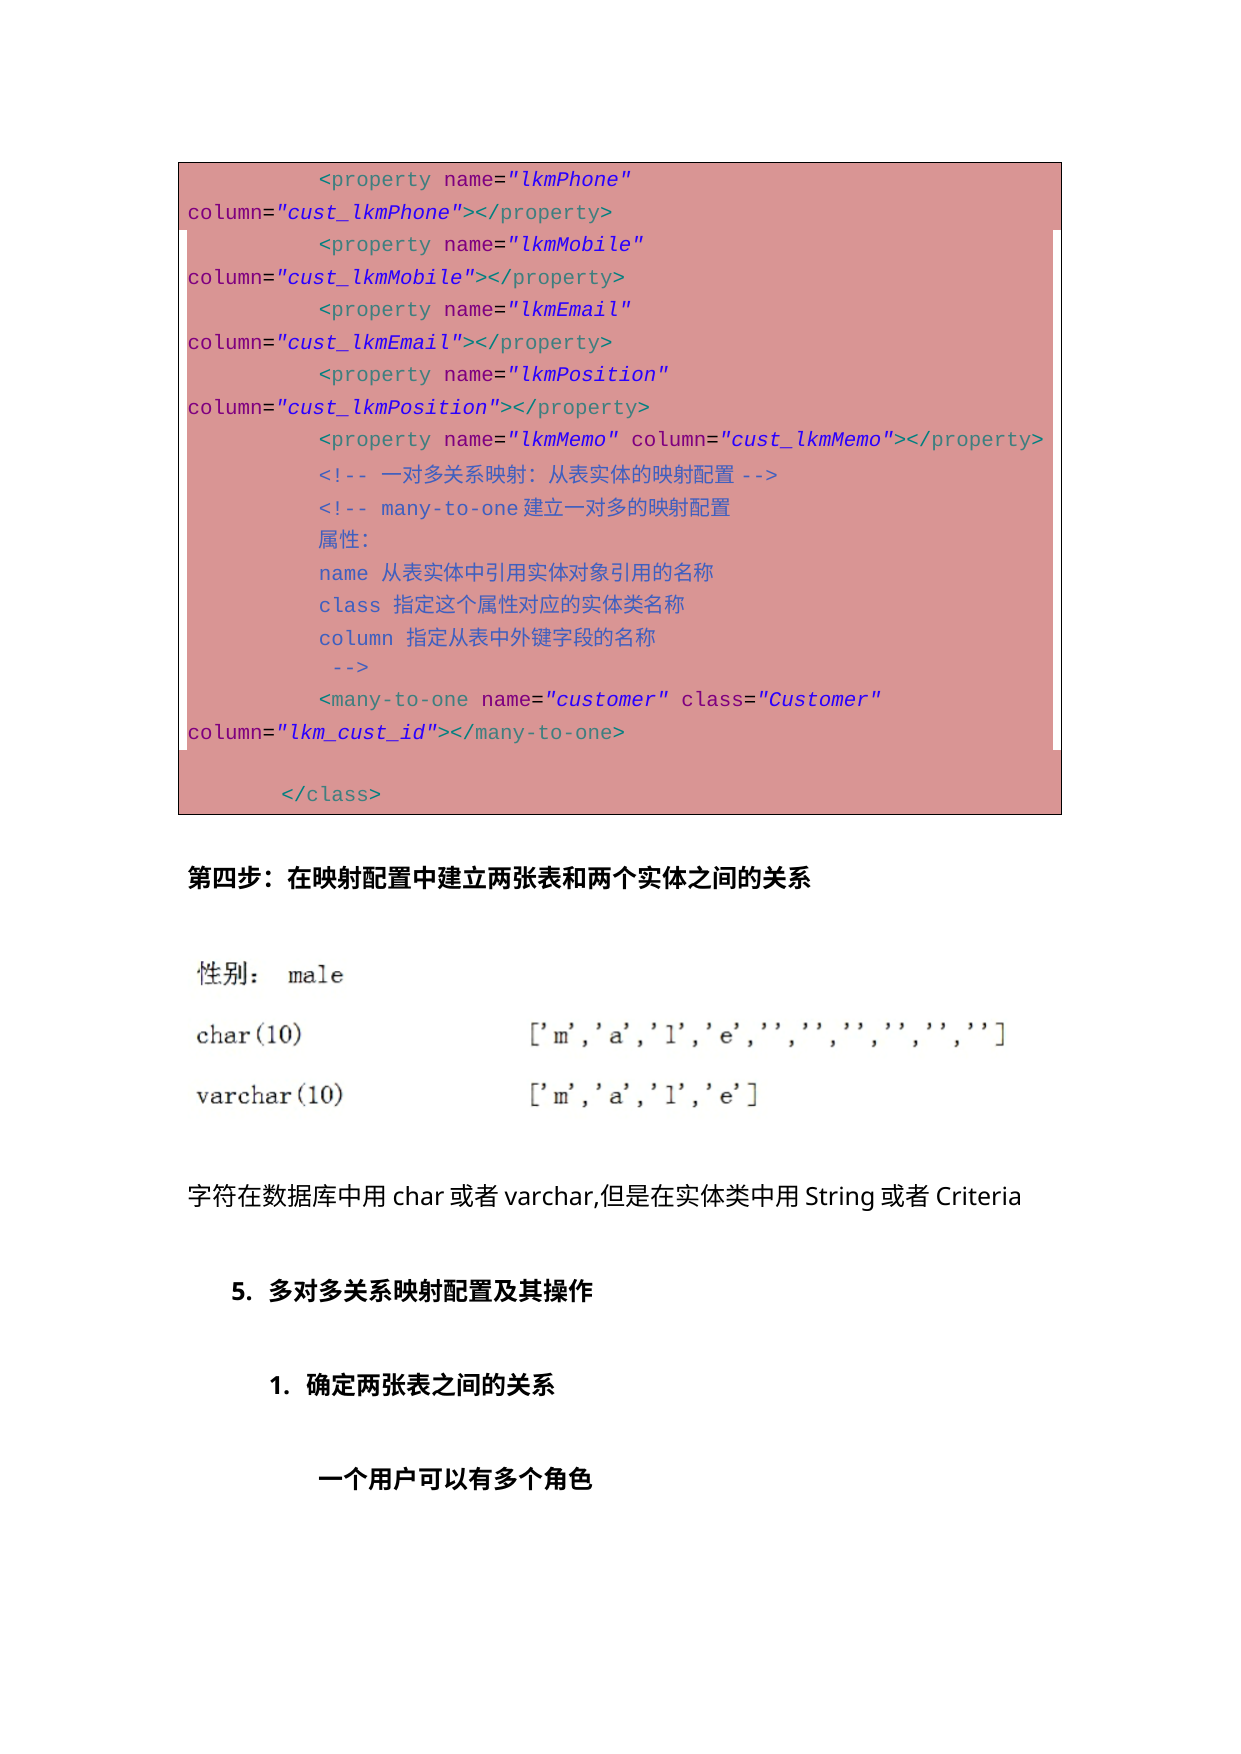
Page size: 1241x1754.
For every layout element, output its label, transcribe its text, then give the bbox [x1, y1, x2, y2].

text <!-- many-to-one建立一对多的映射配置 [187, 490, 1053, 523]
text <property name="lkmPhone" column="cust_lkmPhone"></property> [179, 163, 1061, 230]
list 确定两张表之间的关系 [269, 1351, 1053, 1416]
text name 从表实体中引用实体对象引用的名称 [187, 555, 1053, 588]
text <many-to-one name="customer" class="Customer" column="lkm_cust_id"></many-to-one> [187, 685, 1053, 750]
picture [187, 950, 1053, 1121]
list 多对多关系映射配置及其操作 [231, 1257, 1053, 1322]
text column 指定从表中外键字段的名称 [187, 620, 1053, 653]
text --> [187, 653, 1053, 685]
text 一个用户可以有多个角色 [319, 1445, 1053, 1510]
text 属性： [187, 523, 1053, 555]
text 字符在数据库中用char或者varchar,但是在实体类中用String或者Criteria [187, 1162, 1053, 1227]
text class 指定这个属性对应的实体类名称 [187, 588, 1053, 620]
text 第四步：在映射配置中建立两张表和两个实体之间的关系 [187, 844, 1053, 909]
text <property name="lkmMobile" column="cust_lkmMobile"></property> [187, 230, 1053, 295]
text <property name="lkmEmail" column="cust_lkmEmail"></property> [187, 295, 1053, 360]
text </class> [179, 776, 1061, 814]
text <property name="lkmPosition" column="cust_lkmPosition"></property> [187, 360, 1053, 425]
text <!-- 一对多关系映射：从表实体的映射配置 --> [187, 458, 1053, 490]
text <property name="lkmMemo" column="cust_lkmMemo"></property> [187, 425, 1053, 458]
